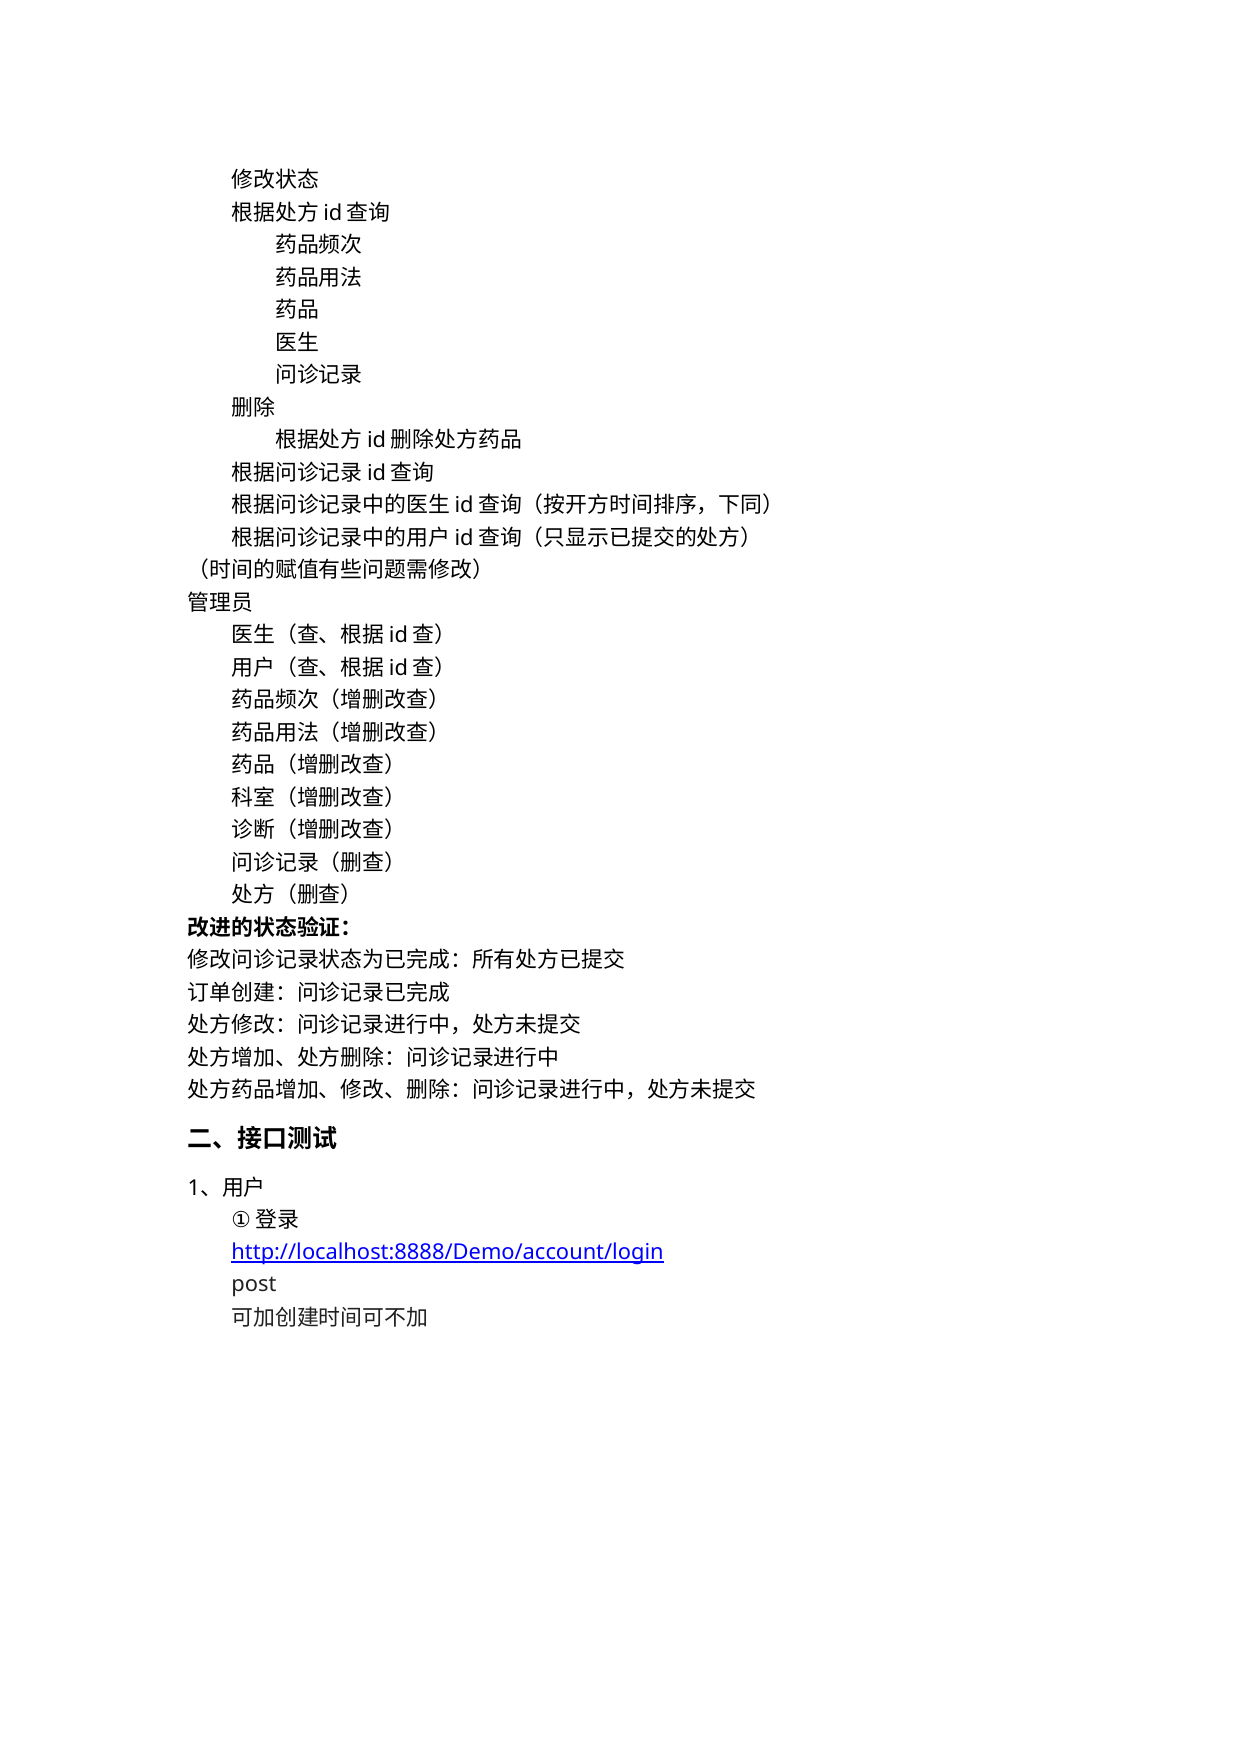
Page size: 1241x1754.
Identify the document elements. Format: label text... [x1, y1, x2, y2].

text 用户（查、根据id查） [187, 649, 1053, 682]
text 科室（增删改查） [187, 779, 1053, 812]
text （时间的赋值有些问题需修改） [187, 552, 1053, 584]
text 医生（查、根据id查） [187, 617, 1053, 649]
list http://localhost:8888/Demo/account/login [187, 1234, 1053, 1267]
text 药品（增删改查） [187, 747, 1053, 779]
text 药品频次（增删改查） [187, 682, 1053, 714]
list 用户 [187, 1169, 1053, 1202]
text 改进的状态验证： [187, 909, 1053, 942]
list 可加创建时间可不加 [187, 1299, 1053, 1332]
text 根据问诊记录中的医生id查询（按开方时间排序，下同） [187, 487, 1053, 519]
text 根据处方id删除处方药品 [231, 422, 1053, 454]
text 管理员 [187, 584, 1053, 617]
text 根据问诊记录id查询 [187, 454, 1053, 487]
text 二、接口测试 [187, 1104, 1053, 1169]
text 医生 [231, 324, 1053, 357]
text 药品用法 [231, 259, 1053, 292]
text 药品频次 [231, 227, 1053, 259]
text 根据处方id查询 [187, 194, 1053, 227]
text 订单创建：问诊记录已完成 [187, 974, 1053, 1007]
list post [187, 1267, 1053, 1299]
text 处方（删查） [187, 877, 1053, 909]
text 删除 [187, 389, 1053, 422]
list ①登录 [187, 1202, 1053, 1234]
text 问诊记录 [231, 357, 1053, 389]
text 药品 [231, 292, 1053, 324]
text 修改问诊记录状态为已完成：所有处方已提交 [187, 942, 1053, 974]
text 问诊记录（删查） [187, 844, 1053, 877]
text 处方修改：问诊记录进行中，处方未提交 [187, 1007, 1053, 1039]
text 根据问诊记录中的用户id查询（只显示已提交的处方） [187, 519, 1053, 552]
text 处方增加、处方删除：问诊记录进行中 [187, 1039, 1053, 1072]
text 修改状态 [187, 162, 1053, 194]
text 诊断（增删改查） [187, 812, 1053, 844]
text 处方药品增加、修改、删除：问诊记录进行中，处方未提交 [187, 1072, 1053, 1104]
text 药品用法（增删改查） [187, 714, 1053, 747]
